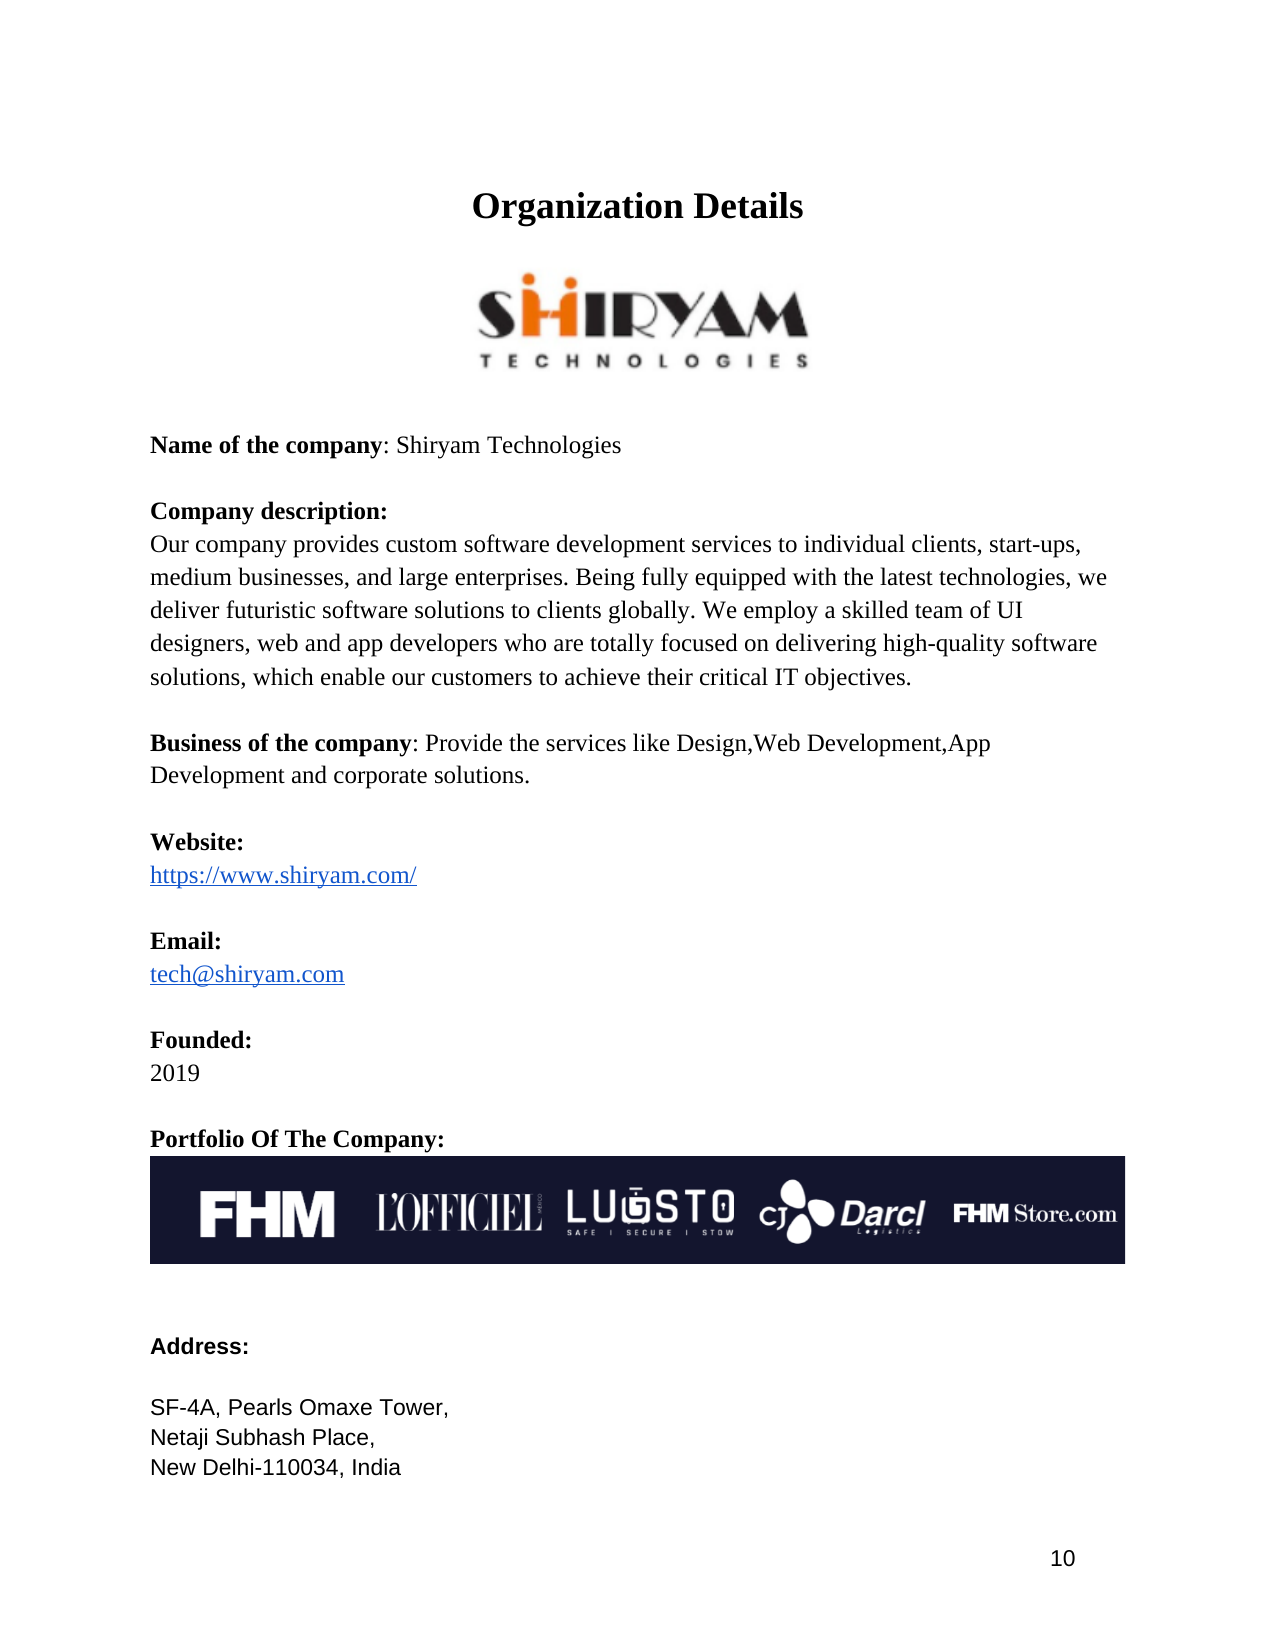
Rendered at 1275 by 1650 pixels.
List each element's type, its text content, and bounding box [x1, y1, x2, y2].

text Company description: [150, 496, 1125, 525]
text Business of the company: Provide the services like Design,Web Development,App Development and corporate solutions. [150, 728, 1125, 789]
text Website: [150, 827, 1125, 855]
text Organization Details [150, 183, 1125, 226]
text SF-4A, Pearls Omaxe Tower, [150, 1393, 1125, 1420]
text 2019 [150, 1058, 1125, 1087]
text Founded: [150, 1025, 1125, 1053]
picture [150, 1156, 1125, 1264]
text Name of the company: Shiryam Technologies [150, 430, 1125, 459]
text Netaji Subhash Place, [150, 1424, 1125, 1450]
text New Delhi-110034, India [150, 1454, 1125, 1480]
text tech@shiryam.com [150, 959, 1125, 987]
text Address: [150, 1333, 1125, 1359]
picture [423, 232, 852, 394]
text https://www.shiryam.com/ [150, 860, 1125, 888]
text Our company provides custom software development services to individual clients, start-ups, medium businesses, and large enterprises. Being fully equipped with the latest technologies, we deliver futuristic software solutions to clients globally. We employ a skilled team of UI designers, web and app developers who are totally focused on delivering high-quality software solutions, which enable our customers to achieve their critical IT objectives. [150, 529, 1125, 690]
text Email: [150, 926, 1125, 954]
text Portfolio Of The Company: [150, 1124, 1125, 1153]
